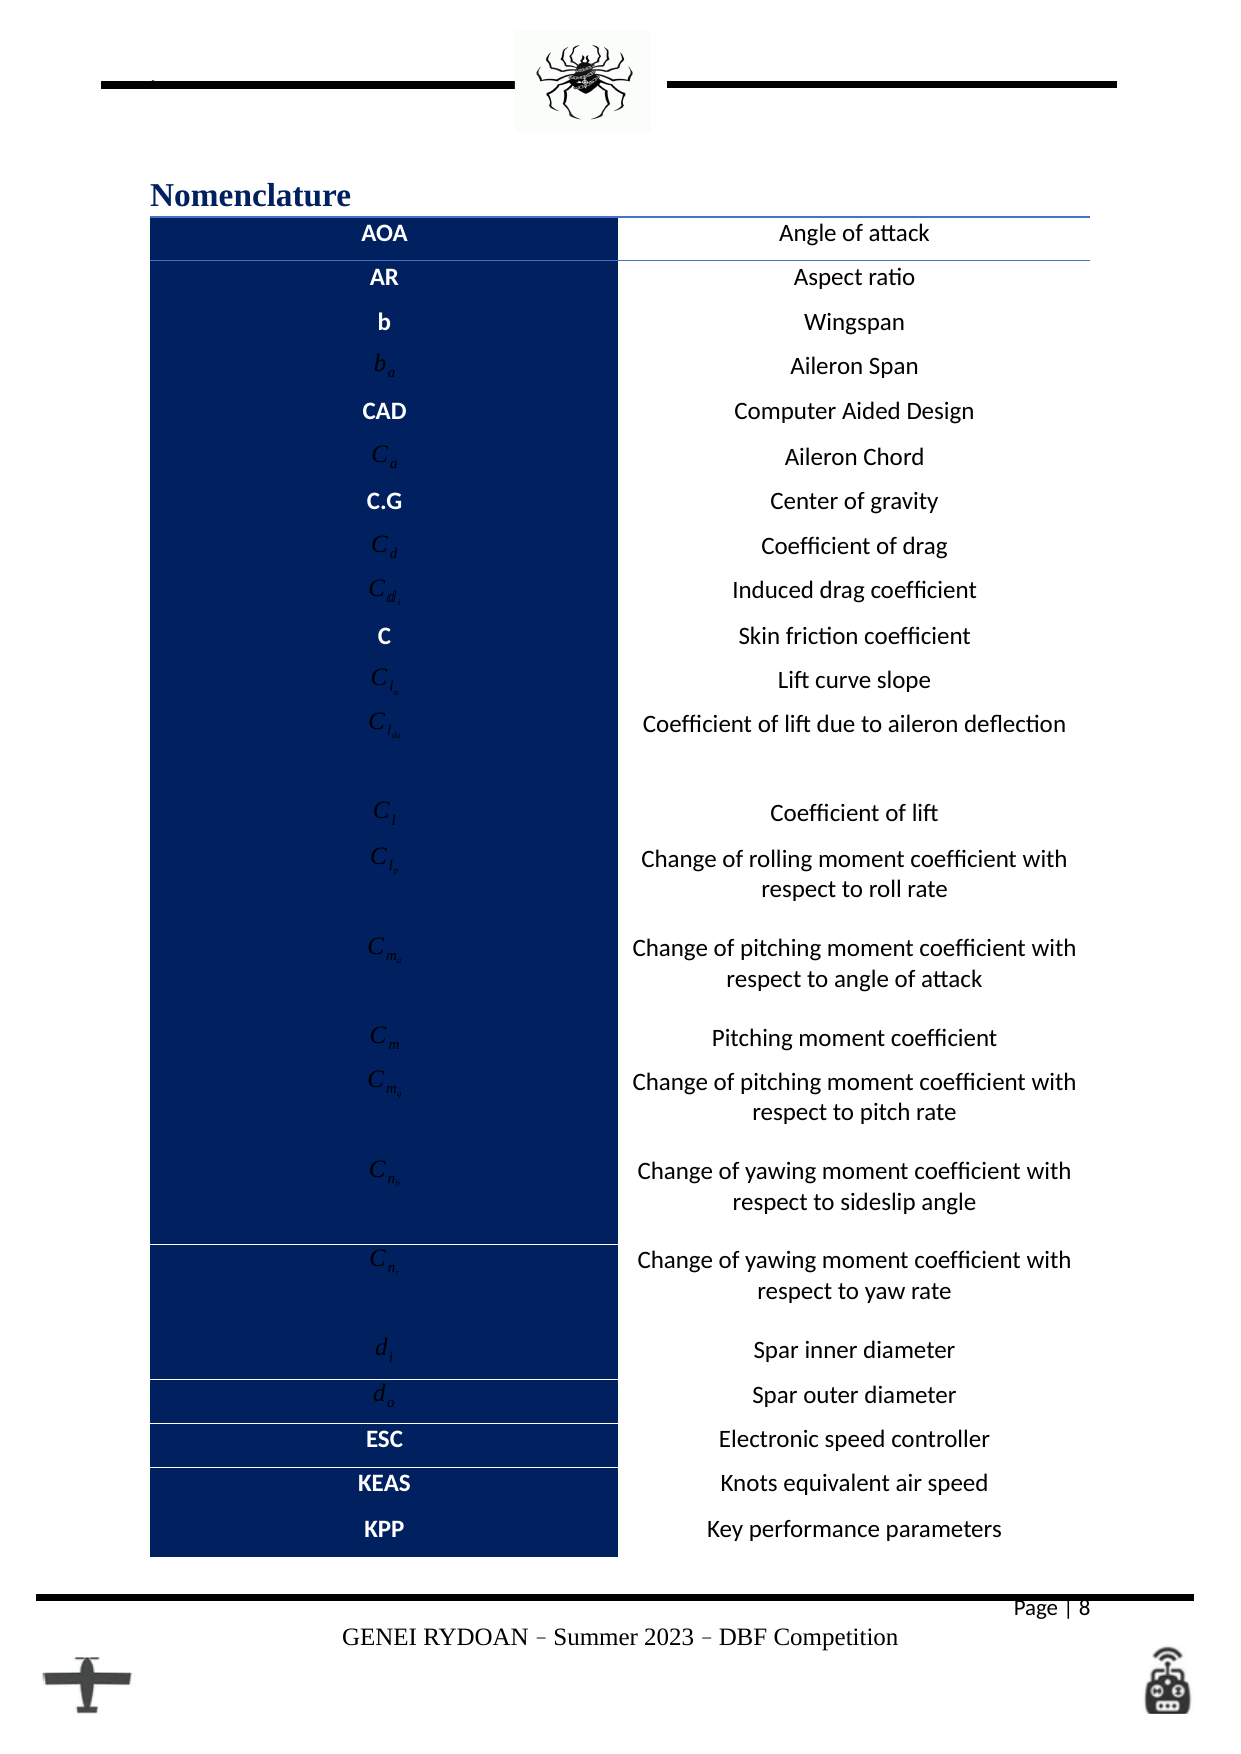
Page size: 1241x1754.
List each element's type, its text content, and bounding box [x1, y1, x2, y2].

table_cell Change of yawing moment coefﬁcient with respect to yaw rate [619, 1245, 1090, 1334]
table_cell KEAS [150, 1468, 618, 1513]
table_cell [150, 530, 618, 574]
table_cell Center of gravity [619, 485, 1090, 530]
table_cell Electronic speed controller [619, 1424, 1090, 1467]
picture [23, 1655, 150, 1714]
table_cell Computer Aided Design [619, 395, 1090, 441]
table_cell [150, 1245, 618, 1334]
table_cell Induced drag coefﬁcient [619, 574, 1090, 620]
table_header Angle of attack [619, 218, 1090, 260]
table_cell CAD [150, 395, 618, 441]
table_cell Skin friction coefﬁcient [619, 620, 1090, 664]
table_cell [150, 932, 618, 1022]
table_cell Coefﬁcient of lift due to aileron deﬂection [619, 708, 1090, 797]
table_cell Change of yawing moment coefﬁcient with respect to sideslip angle [619, 1155, 1090, 1244]
table_cell [150, 1066, 618, 1155]
table_cell [150, 797, 618, 843]
table_cell [150, 664, 618, 708]
table_cell Change of rolling moment coefﬁcient with respect to roll rate [619, 843, 1090, 932]
table_cell Wingspan [619, 306, 1090, 350]
table_cell ESC [150, 1424, 618, 1467]
table_cell Aspect ratio [619, 261, 1090, 306]
table_header AOA [150, 218, 618, 260]
table_cell Change of pitching moment coefﬁcient with respect to angle of attack [619, 932, 1090, 1022]
table_cell [150, 708, 618, 797]
table_cell Key performance parameters [619, 1513, 1090, 1557]
table_cell KPP [150, 1513, 618, 1557]
table_cell Knots equivalent air speed [619, 1468, 1090, 1513]
table_cell [150, 441, 618, 485]
table_cell Change of pitching moment coefﬁcient with respect to pitch rate [619, 1066, 1090, 1155]
table_cell C.G [150, 485, 618, 530]
table_cell AR [150, 261, 618, 306]
table_cell b [150, 306, 618, 350]
table_cell Aileron Chord [619, 441, 1090, 485]
table_cell [150, 843, 618, 932]
table_cell [150, 574, 618, 620]
picture [1142, 1644, 1194, 1714]
table_cell Coefﬁcient of lift [619, 797, 1090, 843]
table_cell [150, 1380, 618, 1423]
subtitle Nomenclature [150, 175, 1090, 213]
table_cell Aileron Span [619, 350, 1090, 395]
table_cell [150, 350, 618, 395]
table_cell [150, 1334, 618, 1379]
table_cell Spar outer diameter [619, 1380, 1090, 1423]
table_cell C [150, 620, 618, 664]
table_cell Spar inner diameter [619, 1334, 1090, 1379]
table_cell [150, 1155, 618, 1244]
table_cell Coefﬁcient of drag [619, 530, 1090, 574]
table_cell Pitching moment coefﬁcient [619, 1022, 1090, 1066]
table_cell Lift curve slope [619, 664, 1090, 708]
table_cell [150, 1022, 618, 1066]
picture [514, 30, 652, 132]
